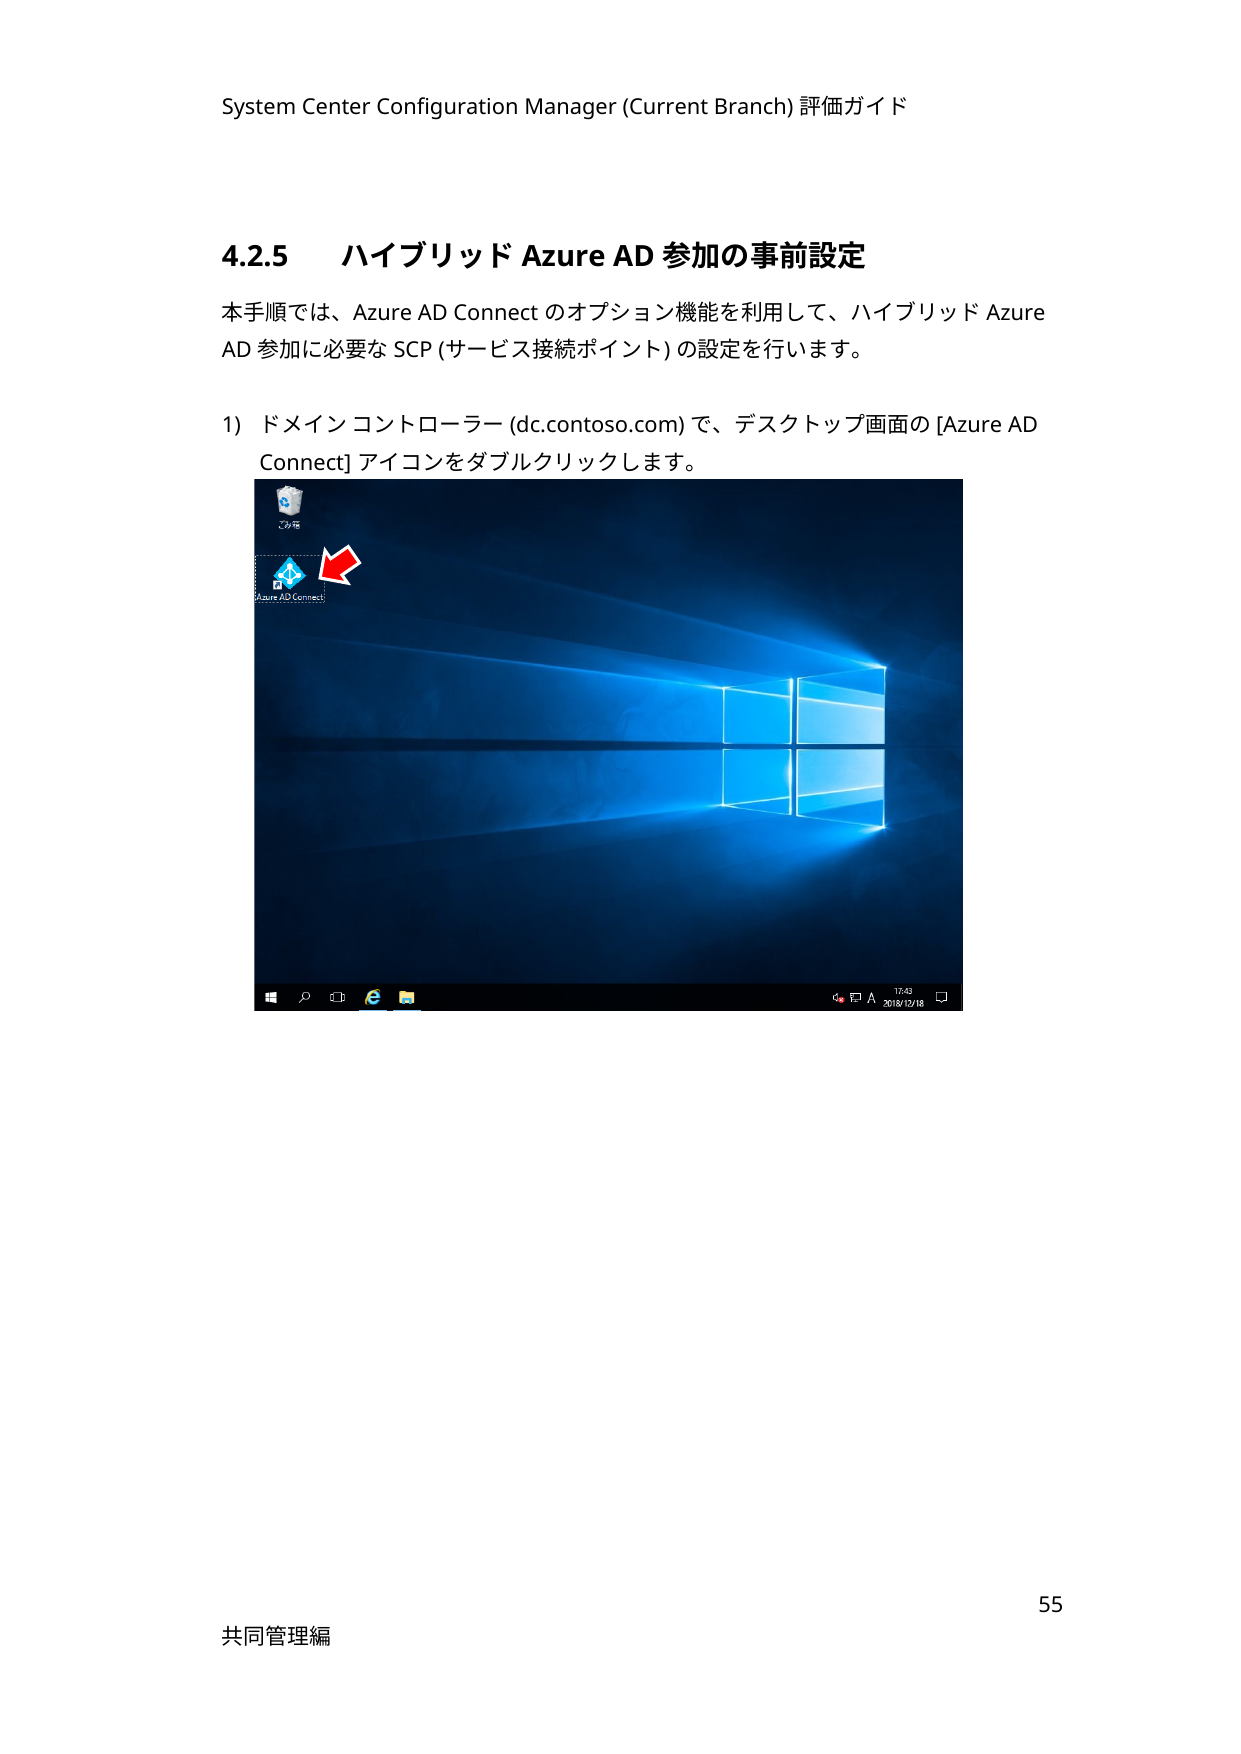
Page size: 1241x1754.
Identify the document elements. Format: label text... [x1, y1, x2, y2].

subtitle ハイブリッド Azure AD 参加の事前設定 [222, 217, 1063, 292]
text 本手順では、Azure AD Connect のオプション機能を利用して、ハイブリッド Azure AD 参加に必要な SCP (サービス接続ポイント) の設定を行います。 [222, 292, 1063, 367]
list ドメイン コントローラー (dc.contoso.com) で、デスクトップ画面の [Azure AD Connect] アイコンをダブルクリックします。 [222, 404, 1063, 479]
picture [254, 479, 963, 1011]
